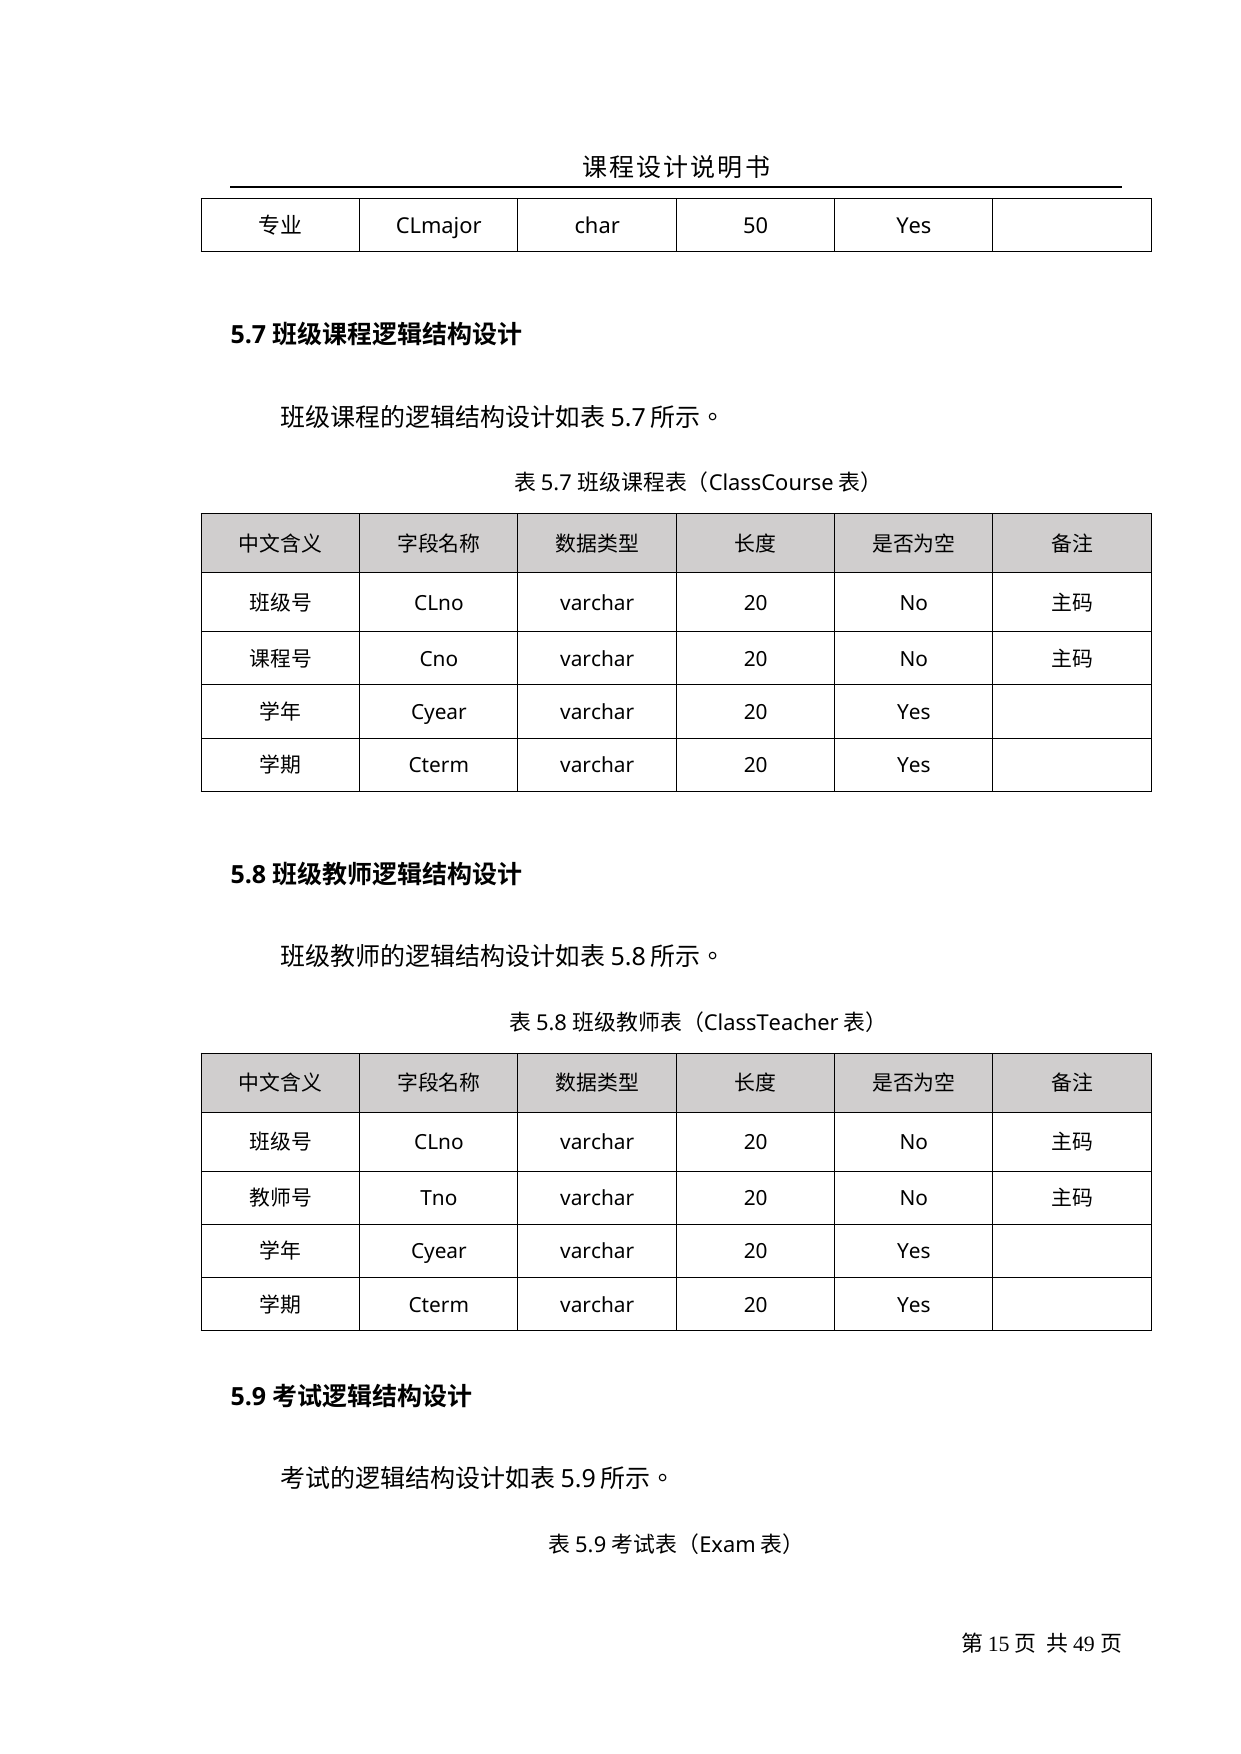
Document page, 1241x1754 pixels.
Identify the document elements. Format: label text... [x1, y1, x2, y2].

table_cell 主码 [993, 1113, 1151, 1171]
table_cell [993, 1225, 1151, 1277]
table_header 中文含义 [202, 514, 359, 572]
table_cell No [835, 1172, 992, 1224]
text 班级课程的逻辑结构设计如表5.7所示。 [230, 384, 1122, 449]
table_cell 学年 [202, 1225, 359, 1277]
table_cell 20 [677, 1113, 834, 1171]
table_cell 专业 [202, 199, 359, 251]
table_header 长度 [677, 514, 834, 572]
table_cell [993, 1278, 1151, 1330]
table_cell [993, 685, 1151, 737]
table_cell 学期 [202, 1278, 359, 1330]
table_cell [993, 199, 1151, 251]
table_cell Tno [360, 1172, 517, 1224]
table_header 是否为空 [835, 1054, 992, 1112]
table_cell char [518, 199, 676, 251]
table_header 是否为空 [835, 514, 992, 572]
table_header 中文含义 [202, 1054, 359, 1112]
table_cell varchar [518, 1113, 676, 1171]
table_cell 20 [677, 632, 834, 684]
table_cell 主码 [993, 632, 1151, 684]
table_cell Yes [835, 199, 992, 251]
table_cell 学期 [202, 739, 359, 791]
table_cell 20 [677, 739, 834, 791]
table_header 数据类型 [518, 1054, 676, 1112]
table_cell varchar [518, 1172, 676, 1224]
table_cell Yes [835, 739, 992, 791]
table_header 备注 [993, 1054, 1151, 1112]
table_cell CLmajor [360, 199, 517, 251]
table_cell 20 [677, 573, 834, 631]
table_header 字段名称 [360, 1054, 517, 1112]
text 5.7 班级课程逻辑结构设计 [230, 302, 1122, 367]
table_cell varchar [518, 1225, 676, 1277]
table_header 字段名称 [360, 514, 517, 572]
table_cell 20 [677, 1172, 834, 1224]
table_cell 班级号 [202, 1113, 359, 1171]
table_cell Cyear [360, 1225, 517, 1277]
table_cell 20 [677, 685, 834, 737]
table_cell 50 [677, 199, 834, 251]
table_cell varchar [518, 685, 676, 737]
table_cell Cno [360, 632, 517, 684]
table_cell varchar [518, 1278, 676, 1330]
text 表5.8 班级教师表（ClassTeacher表） [230, 1005, 1122, 1038]
table_cell No [835, 573, 992, 631]
table_header 备注 [993, 514, 1151, 572]
text 表5.9 考试表（Exam表） [230, 1527, 1122, 1560]
table_cell 课程号 [202, 632, 359, 684]
table_cell varchar [518, 632, 676, 684]
table_cell Cterm [360, 1278, 517, 1330]
text 班级教师的逻辑结构设计如表5.8所示。 [230, 923, 1122, 988]
table_cell CLno [360, 573, 517, 631]
table_header 长度 [677, 1054, 834, 1112]
table_cell 教师号 [202, 1172, 359, 1224]
table_cell 学年 [202, 685, 359, 737]
table_cell Yes [835, 685, 992, 737]
table_cell Yes [835, 1278, 992, 1330]
table_cell CLno [360, 1113, 517, 1171]
text 表5.7 班级课程表（ClassCourse表） [230, 466, 1122, 498]
table_cell No [835, 632, 992, 684]
table_cell No [835, 1113, 992, 1171]
text 5.8 班级教师逻辑结构设计 [230, 841, 1122, 906]
table_cell Cterm [360, 739, 517, 791]
table_header 数据类型 [518, 514, 676, 572]
table_cell Cyear [360, 685, 517, 737]
table_cell 主码 [993, 573, 1151, 631]
table_cell varchar [518, 739, 676, 791]
text 考试的逻辑结构设计如表5.9所示。 [230, 1446, 1122, 1511]
table_cell 班级号 [202, 573, 359, 631]
text 5.9 考试逻辑结构设计 [230, 1363, 1122, 1428]
table_cell 20 [677, 1278, 834, 1330]
table_cell 20 [677, 1225, 834, 1277]
table_cell Yes [835, 1225, 992, 1277]
table_cell varchar [518, 573, 676, 631]
table_cell [993, 739, 1151, 791]
table_cell 主码 [993, 1172, 1151, 1224]
